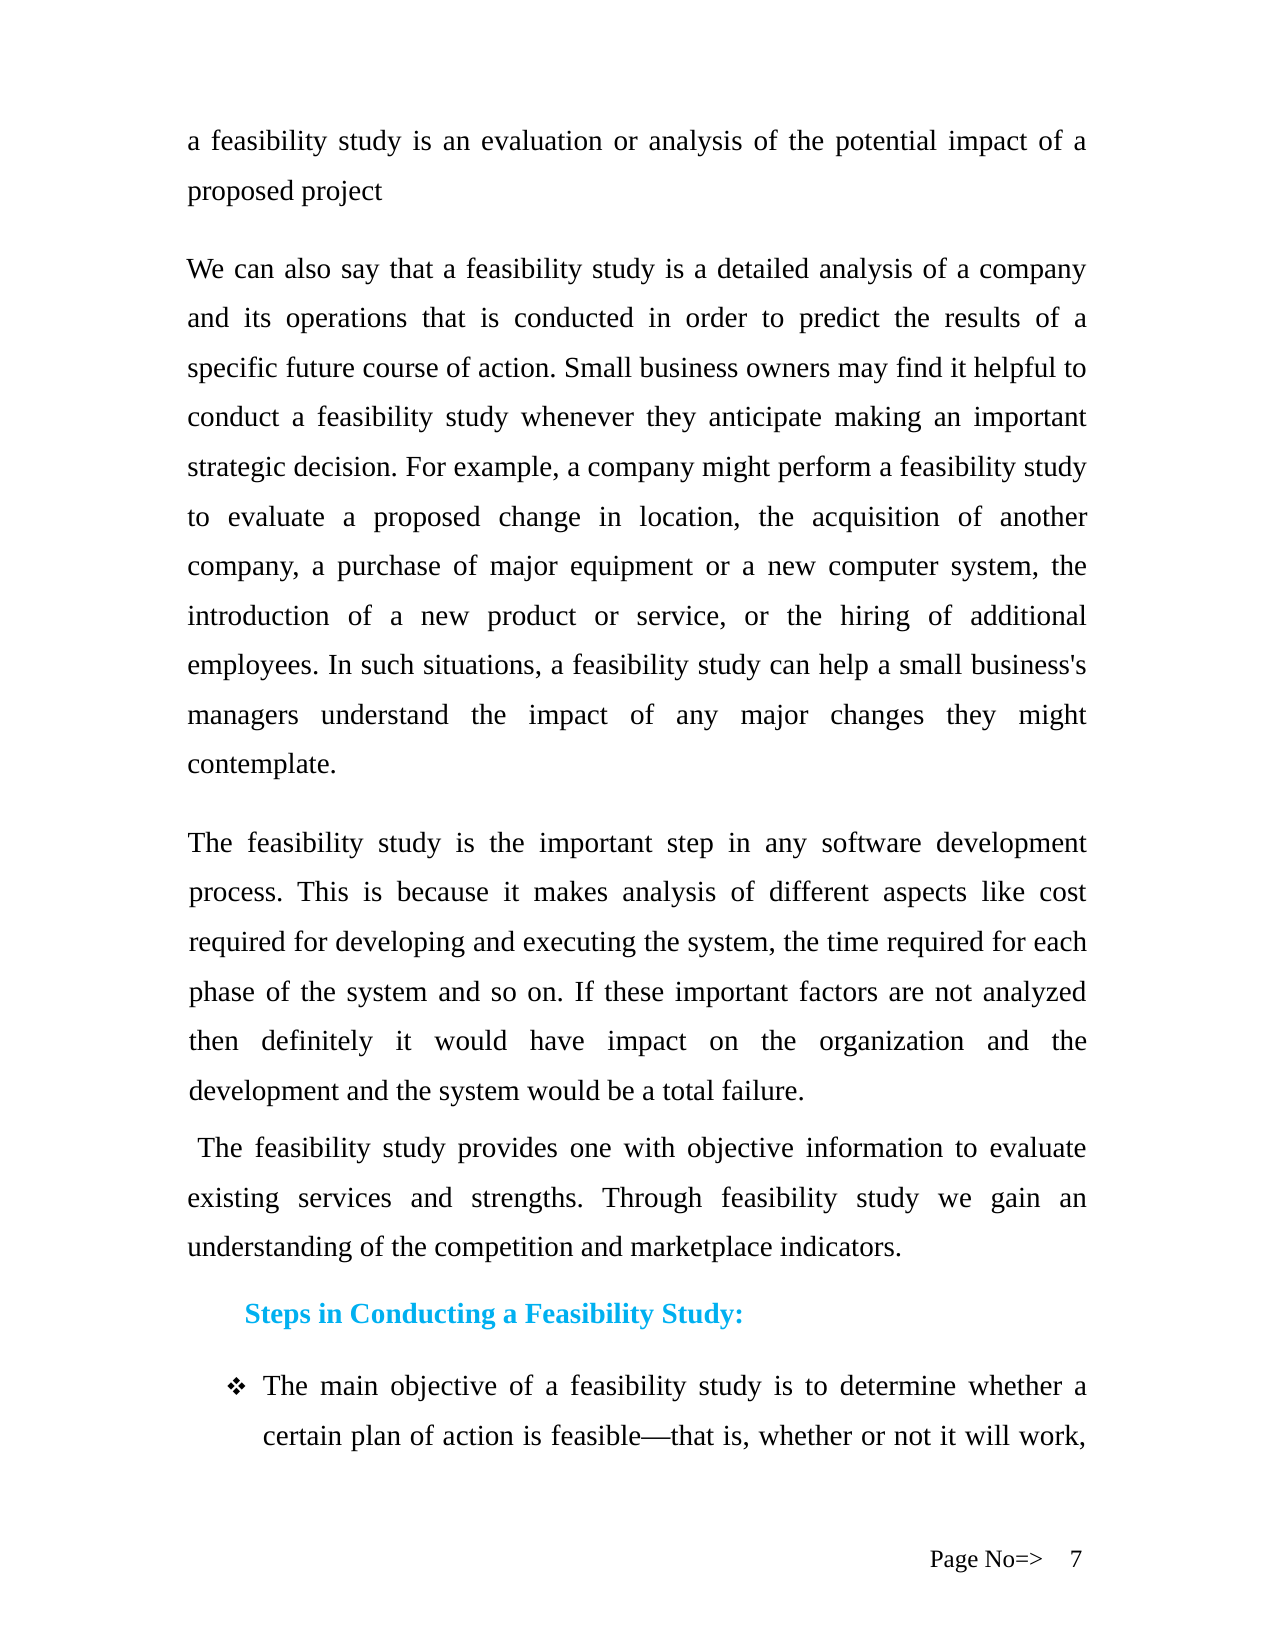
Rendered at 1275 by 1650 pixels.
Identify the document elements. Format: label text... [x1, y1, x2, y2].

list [225, 1368, 1088, 1451]
text Steps in Conducting a Feasibility Study: [186, 1296, 1088, 1330]
text We can also say that a feasibility study is a detailed analysis of a company and its operations that is conducted in order to predict the results of a specific future course of action. Small business owners may find it helpful to conduct a feasibility study whenever they anticipate making an important strategic decision. For example, a company might perform a feasibility study to evaluate a proposed change in location, the acquisition of another company, a purchase of major equipment or a new computer system, the introduction of a new product or service, or the hiring of additional employees. In such situations, a feasibility study can help a small business's managers understand the impact of any major changes they might contemplate. [186, 251, 1088, 780]
text The feasibility study is the important step in any software development process. This is because it makes analysis of different aspects like cost required for developing and executing the system, the time required for each phase of the system and so on. If these important factors are not analyzed then definitely it would have impact on the organization and the development and the system would be a total failure. [187, 825, 1088, 1106]
text The feasibility study provides one with objective information to evaluate existing services and strengths. Through feasibility study we gain an understanding of the competition and marketplace indicators. [186, 1130, 1088, 1263]
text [186, 123, 1088, 206]
